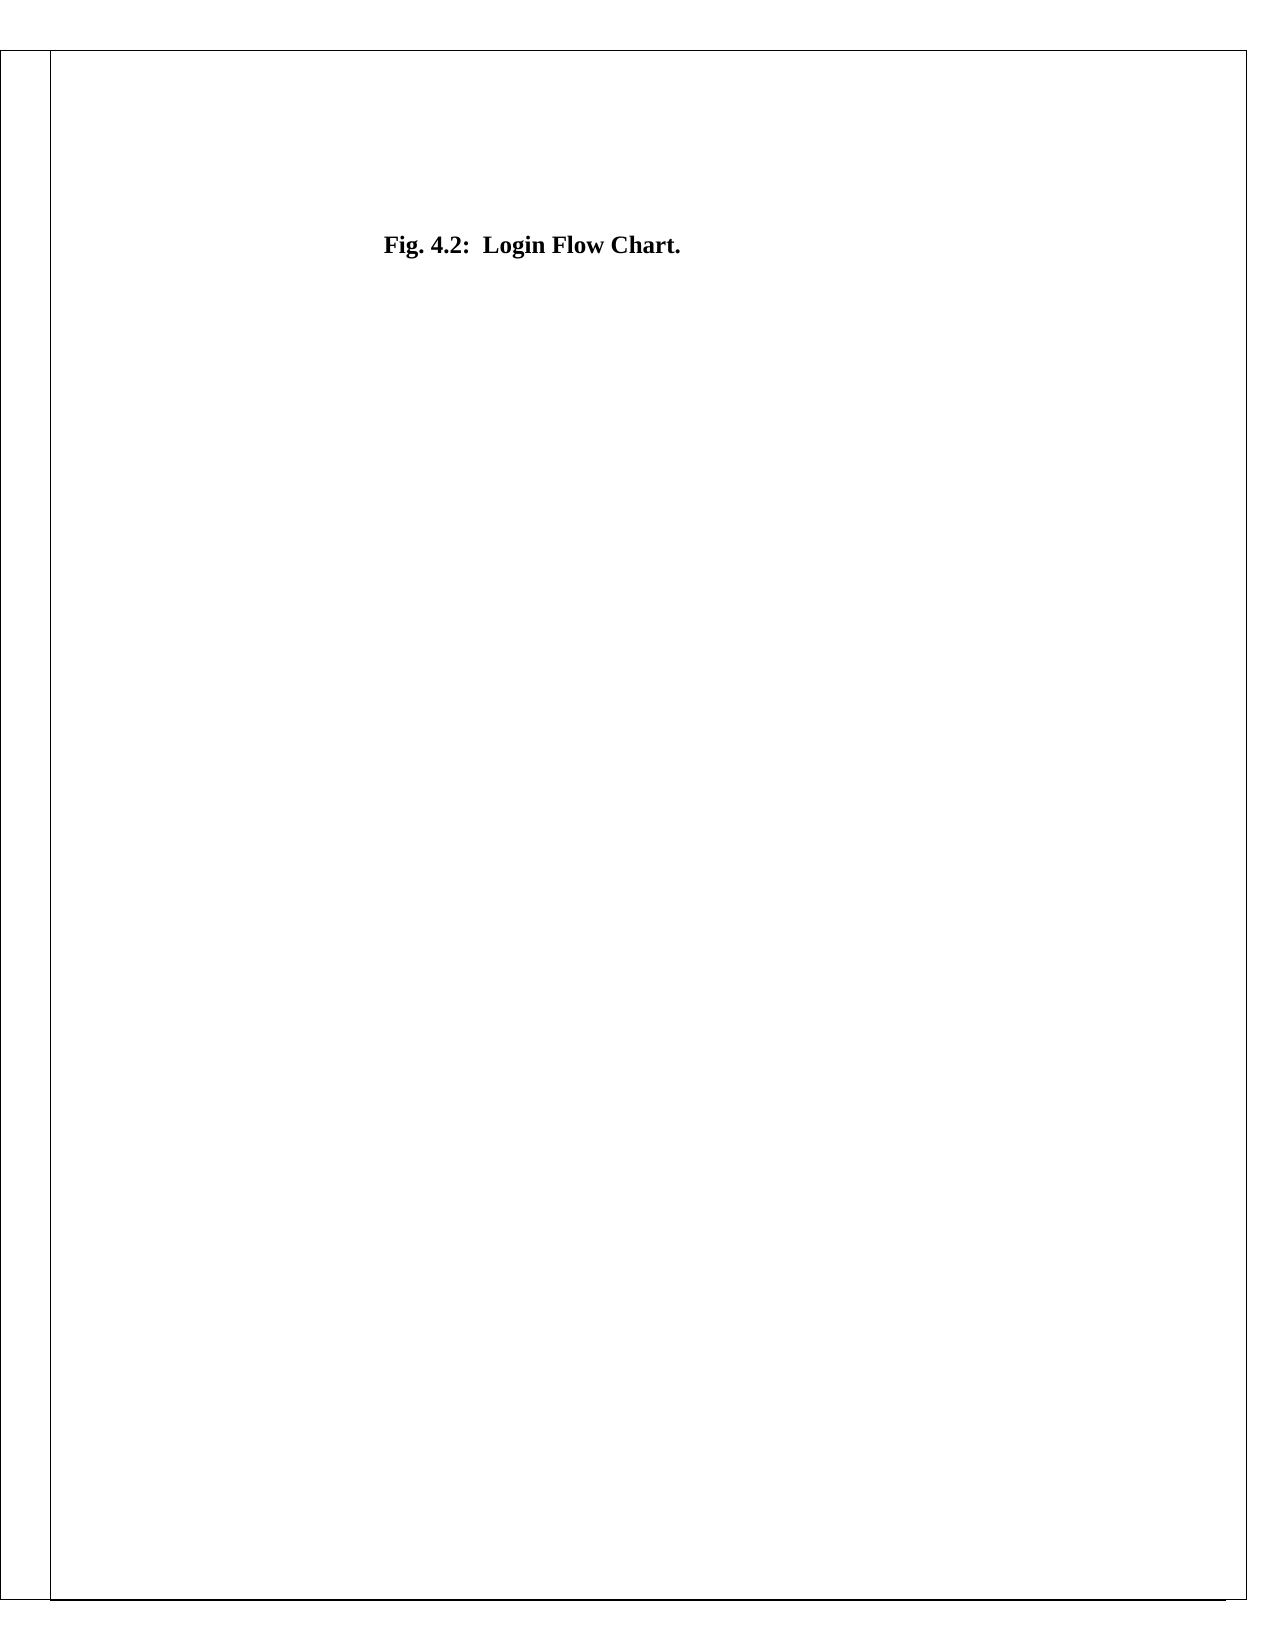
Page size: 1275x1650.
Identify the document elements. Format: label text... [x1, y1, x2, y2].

text Fig. 4.2: Login Flow Chart. [375, 231, 1246, 259]
